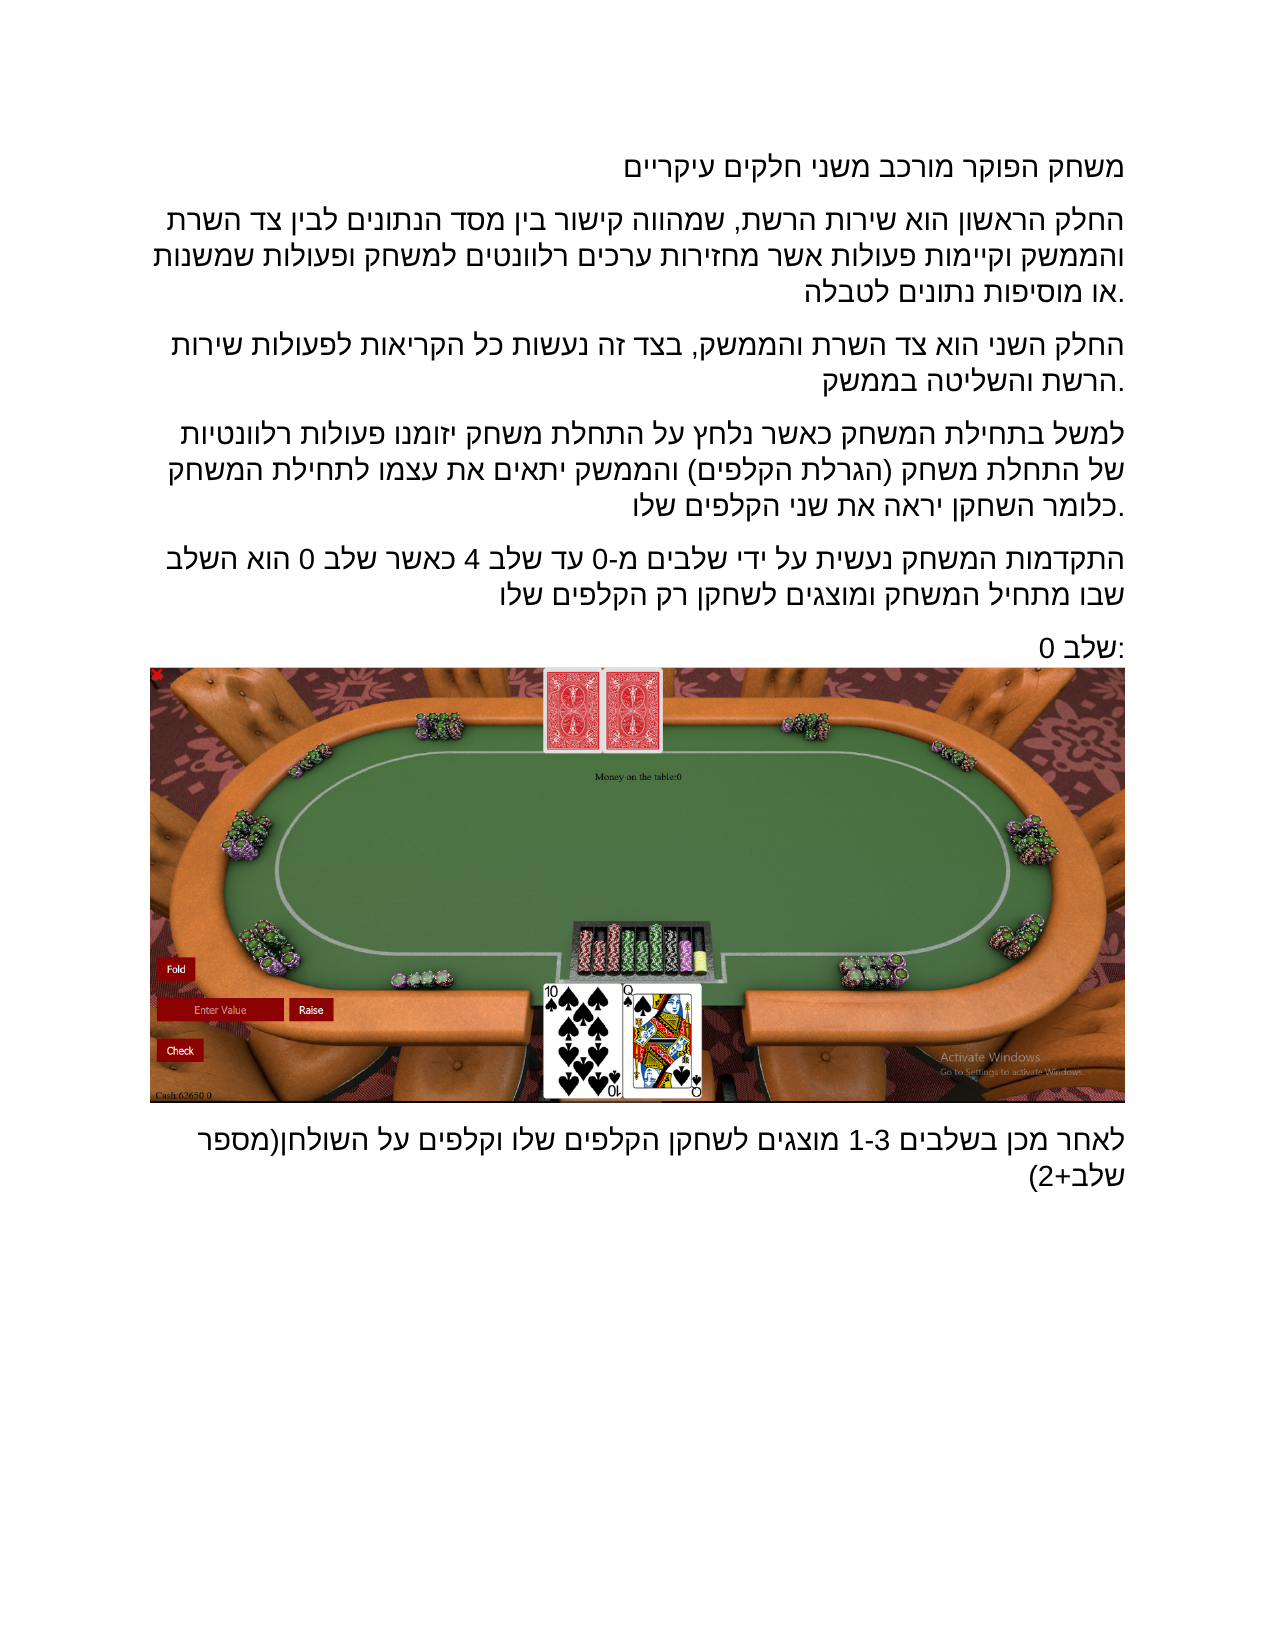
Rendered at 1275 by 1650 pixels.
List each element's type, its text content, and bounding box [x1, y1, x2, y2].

picture [150, 667, 1125, 1103]
text לאחר מכן בשלבים 1-3 מוצגים לשחקן הקלפים שלו וקלפים על השולחן(מספר שלב+2) [150, 1123, 1125, 1193]
text החלק השני הוא צד השרת והממשק, בצד זה נעשות כל הקריאות לפעולות שירות הרשת והשליטה בממשק. [150, 328, 1125, 398]
text למשל בתחילת המשחק כאשר נלחץ על התחלת משחק יזומנו פעולות רלוונטיות של התחלת משחק (הגרלת הקלפים) והממשק יתאים את עצמו לתחילת המשחק כלומר השחקן יראה את שני הקלפים שלו. [150, 417, 1125, 523]
text שלב 0: [150, 631, 1125, 667]
text התקדמות המשחק נעשית על ידי שלבים מ-0 עד שלב 4 כאשר שלב 0 הוא השלב שבו מתחיל המשחק ומוצגים לשחקן רק הקלפים שלו [150, 542, 1125, 612]
text החלק הראשון הוא שירות הרשת, שמהווה קישור בין מסד הנתונים לבין צד השרת והממשק וקיימות פעולות אשר מחזירות ערכים רלוונטים למשחק ופעולות שמשנות או מוסיפות נתונים לטבלה. [150, 203, 1125, 309]
text משחק הפוקר מורכב משני חלקים עיקריים [150, 150, 1125, 183]
